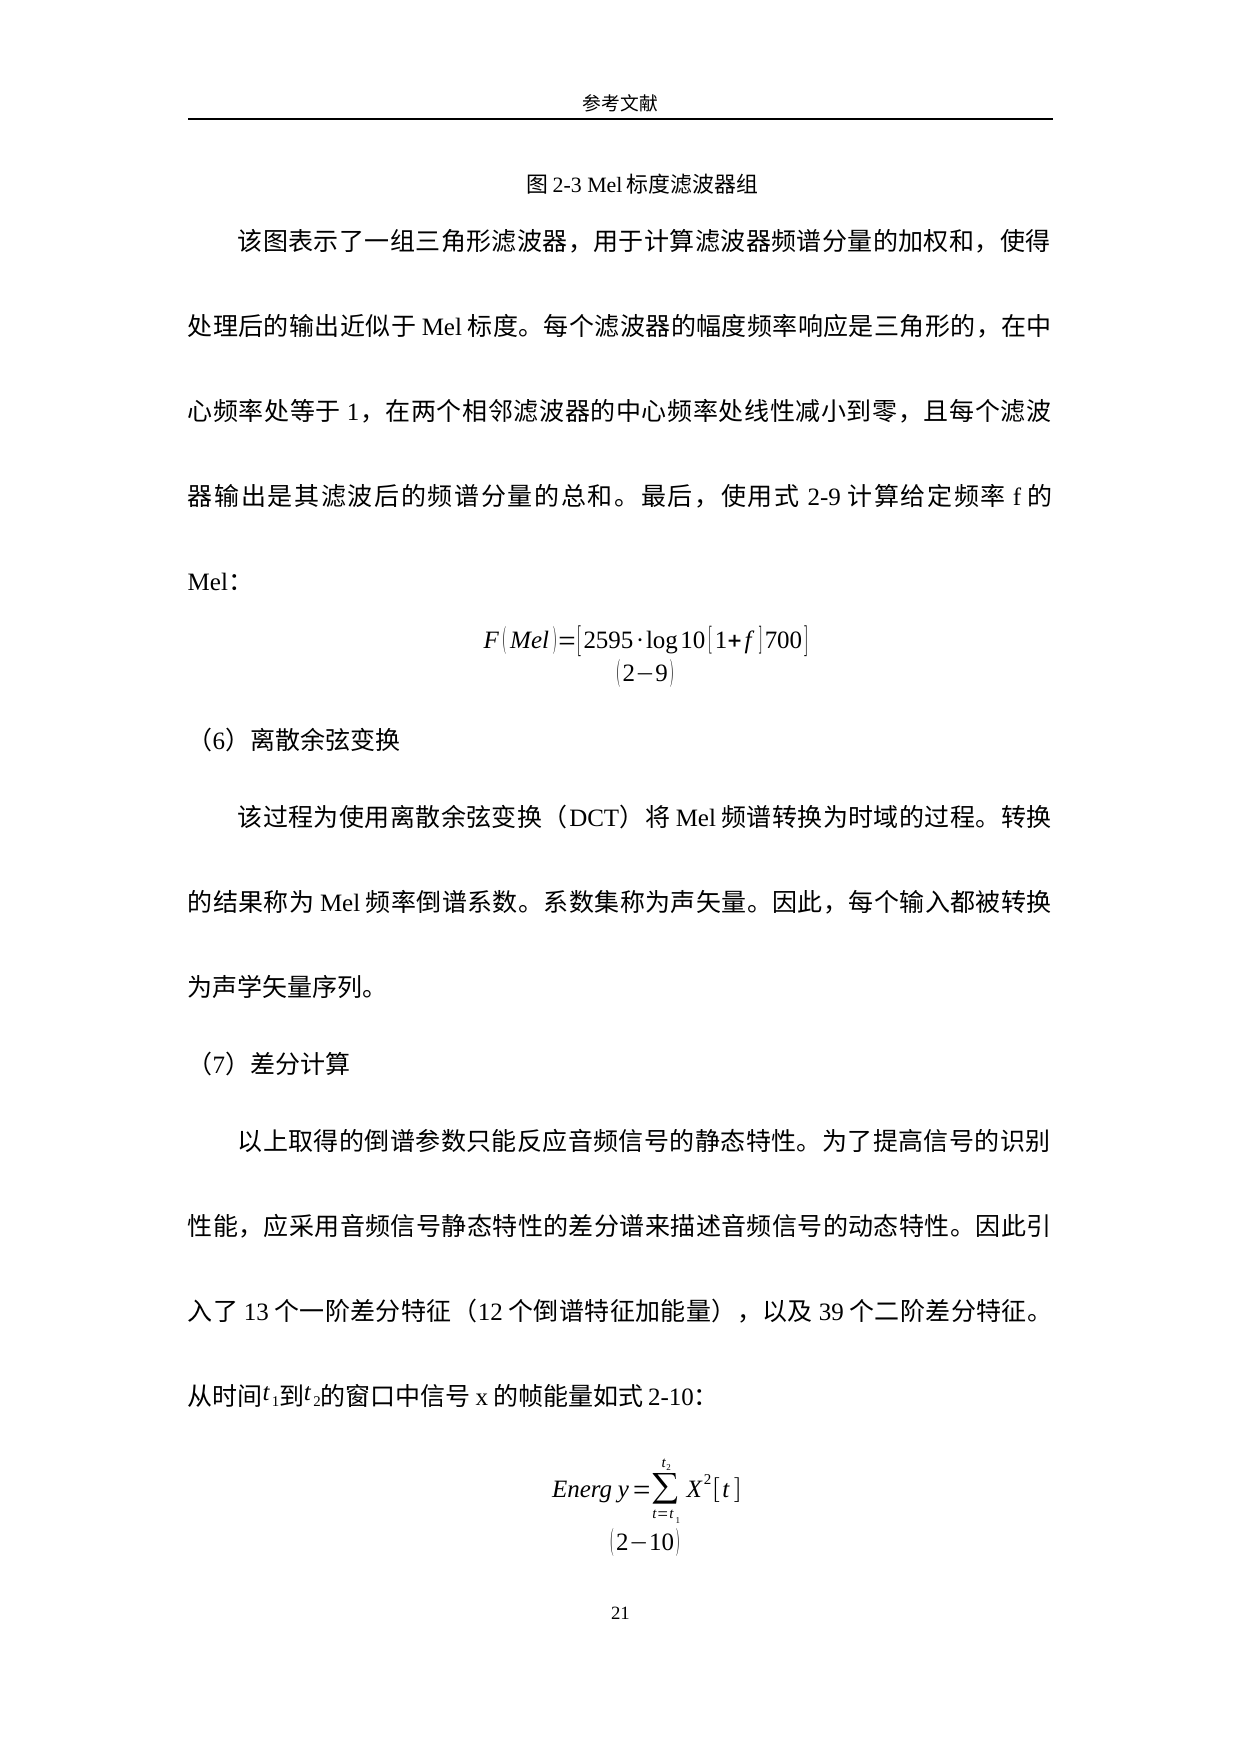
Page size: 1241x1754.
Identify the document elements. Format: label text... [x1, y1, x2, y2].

text 该过程为使用离散余弦变换（DCT）将Mel频谱转换为时域的过程。转换的结果称为Mel频率倒谱系数。系数集称为声矢量。因此，每个输入都被转换为声学矢量序列。 [187, 782, 1053, 1019]
text （7）差分计算 [187, 1028, 1053, 1096]
text （6）离散余弦变换 [187, 705, 1053, 773]
text 该图表示了一组三角形滤波器，用于计算滤波器频谱分量的加权和，使得处理后的输出近似于Mel标度。每个滤波器的幅度频率响应是三角形的，在中心频率处等于1，在两个相邻滤波器的中心频率处线性减小到零，且每个滤波器输出是其滤波后的频谱分量的总和。最后，使用式2-9计算给定频率f的Mel： [187, 206, 1053, 613]
subtitle 图2-3 Mel标度滤波器组 [187, 166, 1053, 199]
text 以上取得的倒谱参数只能反应音频信号的静态特性。为了提高信号的识别性能，应采用音频信号静态特性的差分谱来描述音频信号的动态特性。因此引入了13个一阶差分特征（12个倒谱特征加能量），以及39个二阶差分特征。从时间到的窗口中信号x的帧能量如式2-10： [187, 1105, 1053, 1428]
